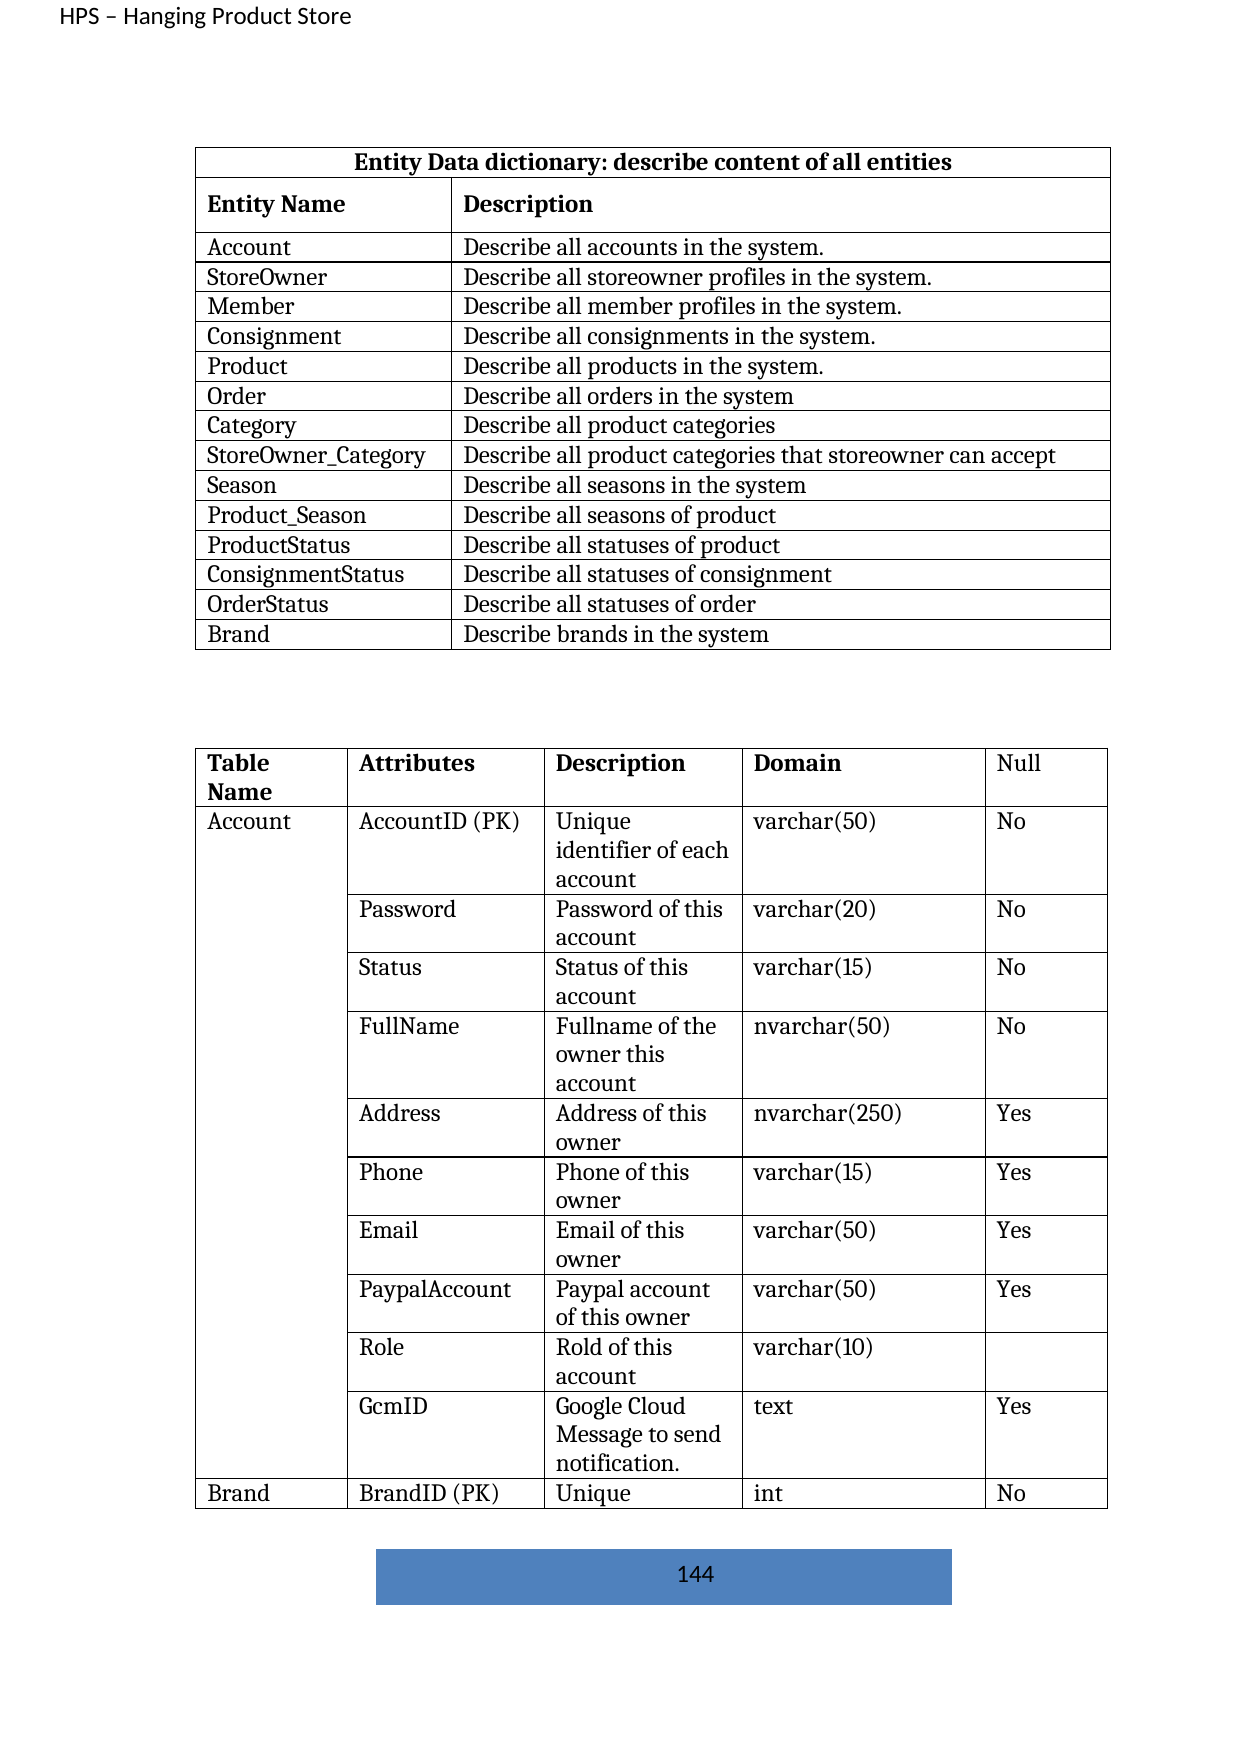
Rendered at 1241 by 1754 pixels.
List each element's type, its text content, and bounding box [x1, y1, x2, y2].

table_cell Yes [986, 1158, 1107, 1215]
table_cell varchar(50) [743, 1216, 985, 1273]
table_cell Paypal account of this owner [545, 1275, 742, 1332]
table_cell StoreOwner_Category [196, 441, 451, 470]
table_cell Consignment [196, 322, 451, 351]
table_cell Yes [986, 1099, 1107, 1156]
table_cell nvarchar(250) [743, 1099, 985, 1156]
table_cell Google Cloud Message to send notification. [545, 1392, 742, 1478]
table_cell Yes [986, 1275, 1107, 1332]
table_cell nvarchar(50) [743, 1012, 985, 1098]
table_cell Describe all statuses of consignment [452, 560, 1110, 589]
table_cell Brand [196, 1479, 347, 1508]
table_cell Yes [986, 1392, 1107, 1478]
table_cell Status [348, 953, 544, 1011]
table_header Domain [743, 749, 985, 806]
table_cell PaypalAccount [348, 1275, 544, 1332]
table_cell Describe all product categories that storeowner can accept [452, 441, 1110, 470]
table_cell No [986, 1479, 1107, 1508]
table_cell Describe brands in the system [452, 620, 1110, 649]
table_cell StoreOwner [196, 263, 451, 291]
table_cell FullName [348, 1012, 544, 1098]
table_cell Describe all consignments in the system. [452, 322, 1110, 351]
table_cell varchar(15) [743, 1158, 985, 1215]
table_header Description [545, 749, 742, 806]
table_cell Address of this owner [545, 1099, 742, 1156]
table_cell int [743, 1479, 985, 1508]
table_cell Rold of this account [545, 1333, 742, 1391]
table_cell Yes [986, 1216, 1107, 1273]
table_header Table Name [196, 749, 347, 806]
table_cell varchar(15) [743, 953, 985, 1011]
table_cell No [986, 953, 1107, 1011]
table_cell GcmID [348, 1392, 544, 1478]
table_cell Password of this account [545, 895, 742, 952]
table_cell ConsignmentStatus [196, 560, 451, 589]
table_cell Entity Name [196, 178, 451, 232]
table_cell varchar(50) [743, 807, 985, 893]
table_cell Brand [196, 620, 451, 649]
table_cell Describe all product categories [452, 411, 1110, 440]
table_cell Account [196, 807, 347, 1478]
table_cell Member [196, 292, 451, 321]
table_cell Describe all statuses of order [452, 590, 1110, 619]
table_cell Password [348, 895, 544, 952]
table_cell Describe all seasons in the system [452, 471, 1110, 500]
table_cell varchar(10) [743, 1333, 985, 1391]
table_cell ProductStatus [196, 531, 451, 559]
table_header Attributes [348, 749, 544, 806]
table_cell Order [196, 382, 451, 410]
table_cell Product [196, 352, 451, 381]
table_cell Describe all products in the system. [452, 352, 1110, 381]
table_cell AccountID (PK) [348, 807, 544, 893]
table_cell Phone [348, 1158, 544, 1215]
table_cell Describe all storeowner profiles in the system. [452, 263, 1110, 291]
table_cell Account [196, 233, 451, 261]
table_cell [545, 1479, 742, 1508]
table_cell Season [196, 471, 451, 500]
table_header Null [986, 749, 1107, 806]
table_cell Describe all orders in the system [452, 382, 1110, 410]
table_header Entity Data dictionary: describe content of all entities [196, 148, 1110, 177]
table_cell No [986, 895, 1107, 952]
table_cell Describe all accounts in the system. [452, 233, 1110, 261]
table_cell Fullname of the owner this account [545, 1012, 742, 1098]
table_cell BrandID (PK) [348, 1479, 544, 1508]
table_cell Description [452, 178, 1110, 232]
table_cell Role [348, 1333, 544, 1391]
table_cell Describe all member profiles in the system. [452, 292, 1110, 321]
table_cell Product_Season [196, 501, 451, 529]
table_cell Email of this owner [545, 1216, 742, 1273]
table_cell OrderStatus [196, 590, 451, 619]
table_cell Address [348, 1099, 544, 1156]
table_cell varchar(50) [743, 1275, 985, 1332]
table_cell [986, 1333, 1107, 1391]
table_cell No [986, 807, 1107, 893]
table_cell Status of this account [545, 953, 742, 1011]
table_cell text [743, 1392, 985, 1478]
table_cell varchar(20) [743, 895, 985, 952]
table_cell Describe all seasons of product [452, 501, 1110, 529]
table_cell Unique identifier of each account [545, 807, 742, 893]
table_cell Email [348, 1216, 544, 1273]
table_cell Describe all statuses of product [452, 531, 1110, 559]
table_cell No [986, 1012, 1107, 1098]
table_cell Category [196, 411, 451, 440]
table_cell Phone of this owner [545, 1158, 742, 1215]
